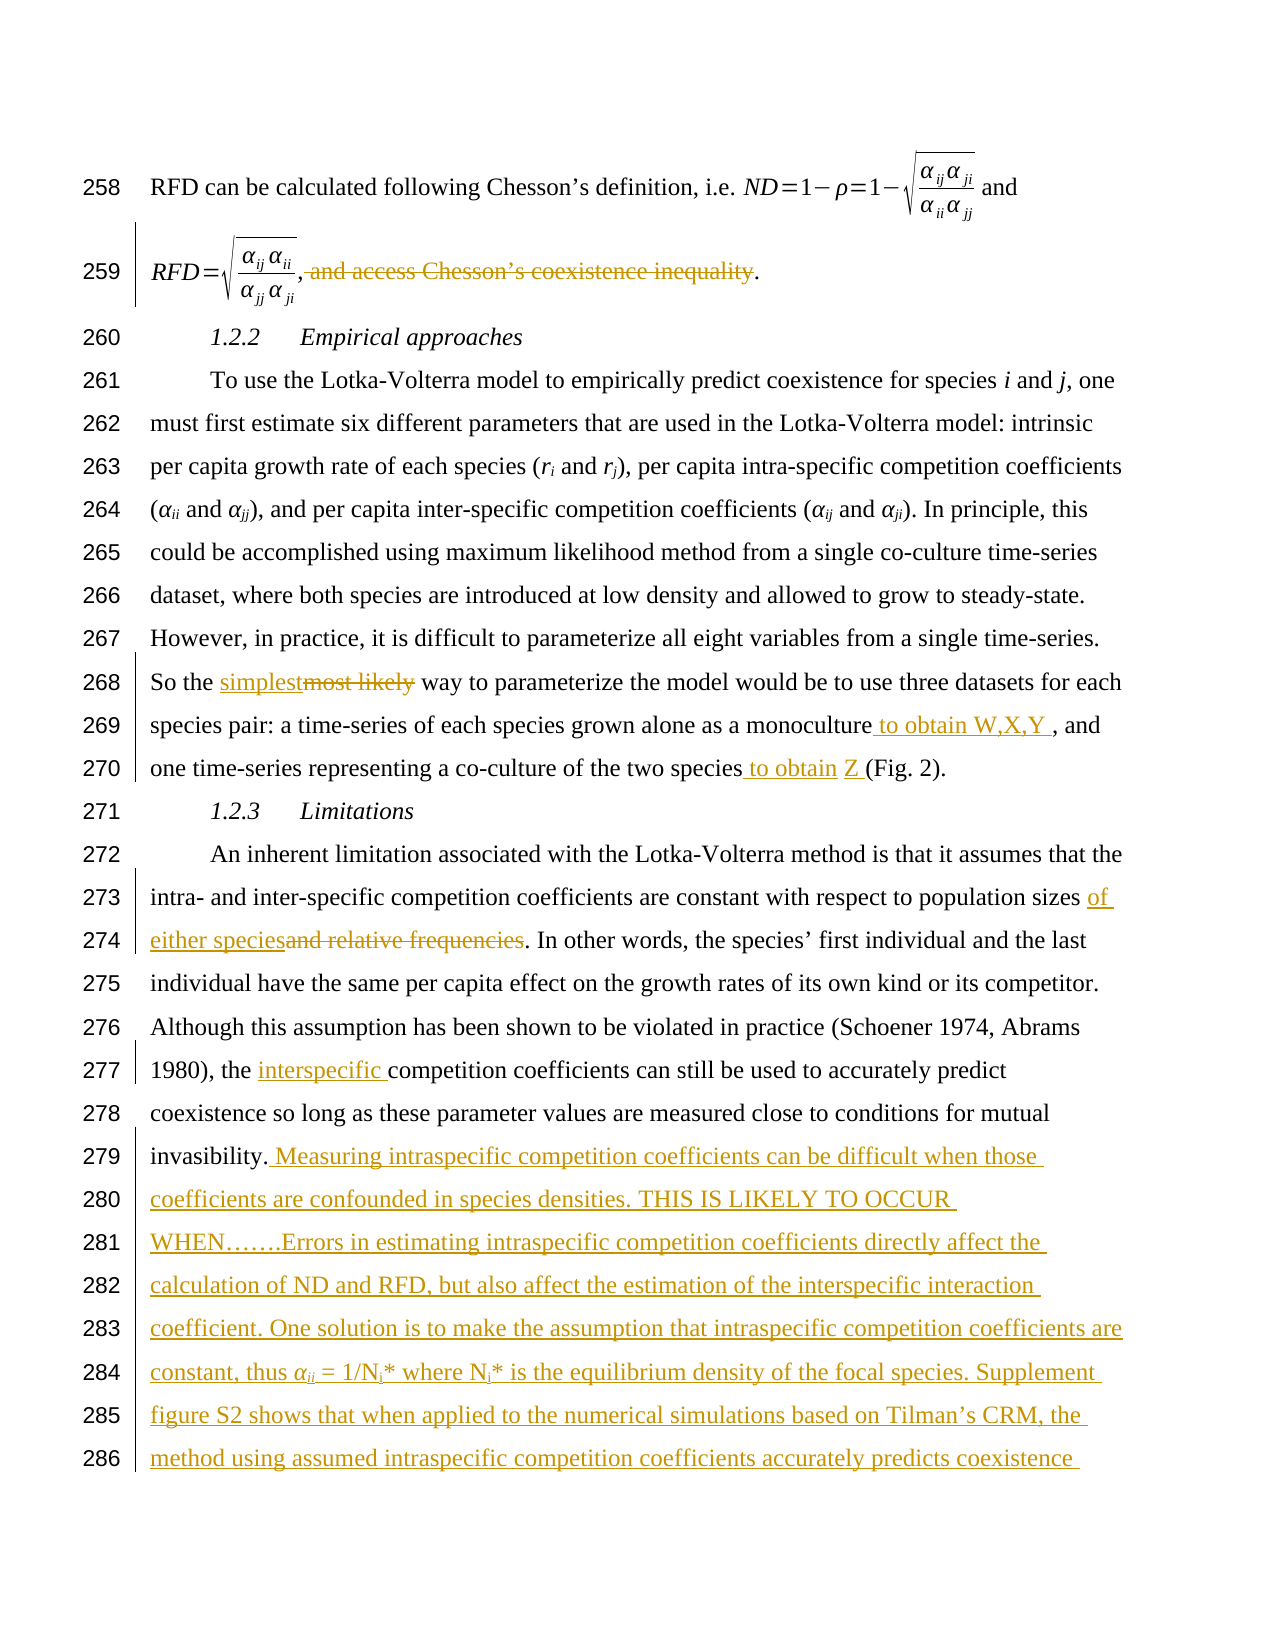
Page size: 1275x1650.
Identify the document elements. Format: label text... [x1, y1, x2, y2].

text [150, 150, 1125, 307]
list Empirical approaches [150, 322, 1125, 350]
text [150, 839, 1125, 1472]
list Limitations [150, 796, 1125, 825]
text To use the Lotka-Volterra model to empirically predict coexistence for species i and j, one must first estimate six different parameters that are used in the Lotka-Volterra model: intrinsic per capita growth rate of each species (ri and rj), per capita intra-specific competition coefficients (αii and αjj), and per capita inter-specific competition coefficients (αij and αji). In principle, this could be accomplished using maximum likelihood method from a single co-culture time-series dataset, where both species are introduced at low density and allowed to grow to steady-state. However, in practice, it is difficult to parameterize all eight variables from a single time-series. So the way to parameterize the model would be to use three datasets for each species pair: a time-series of each species grown alone as a monoculture, and one time-series representing a co-culture of the two species (Fig. 2). [150, 365, 1125, 782]
